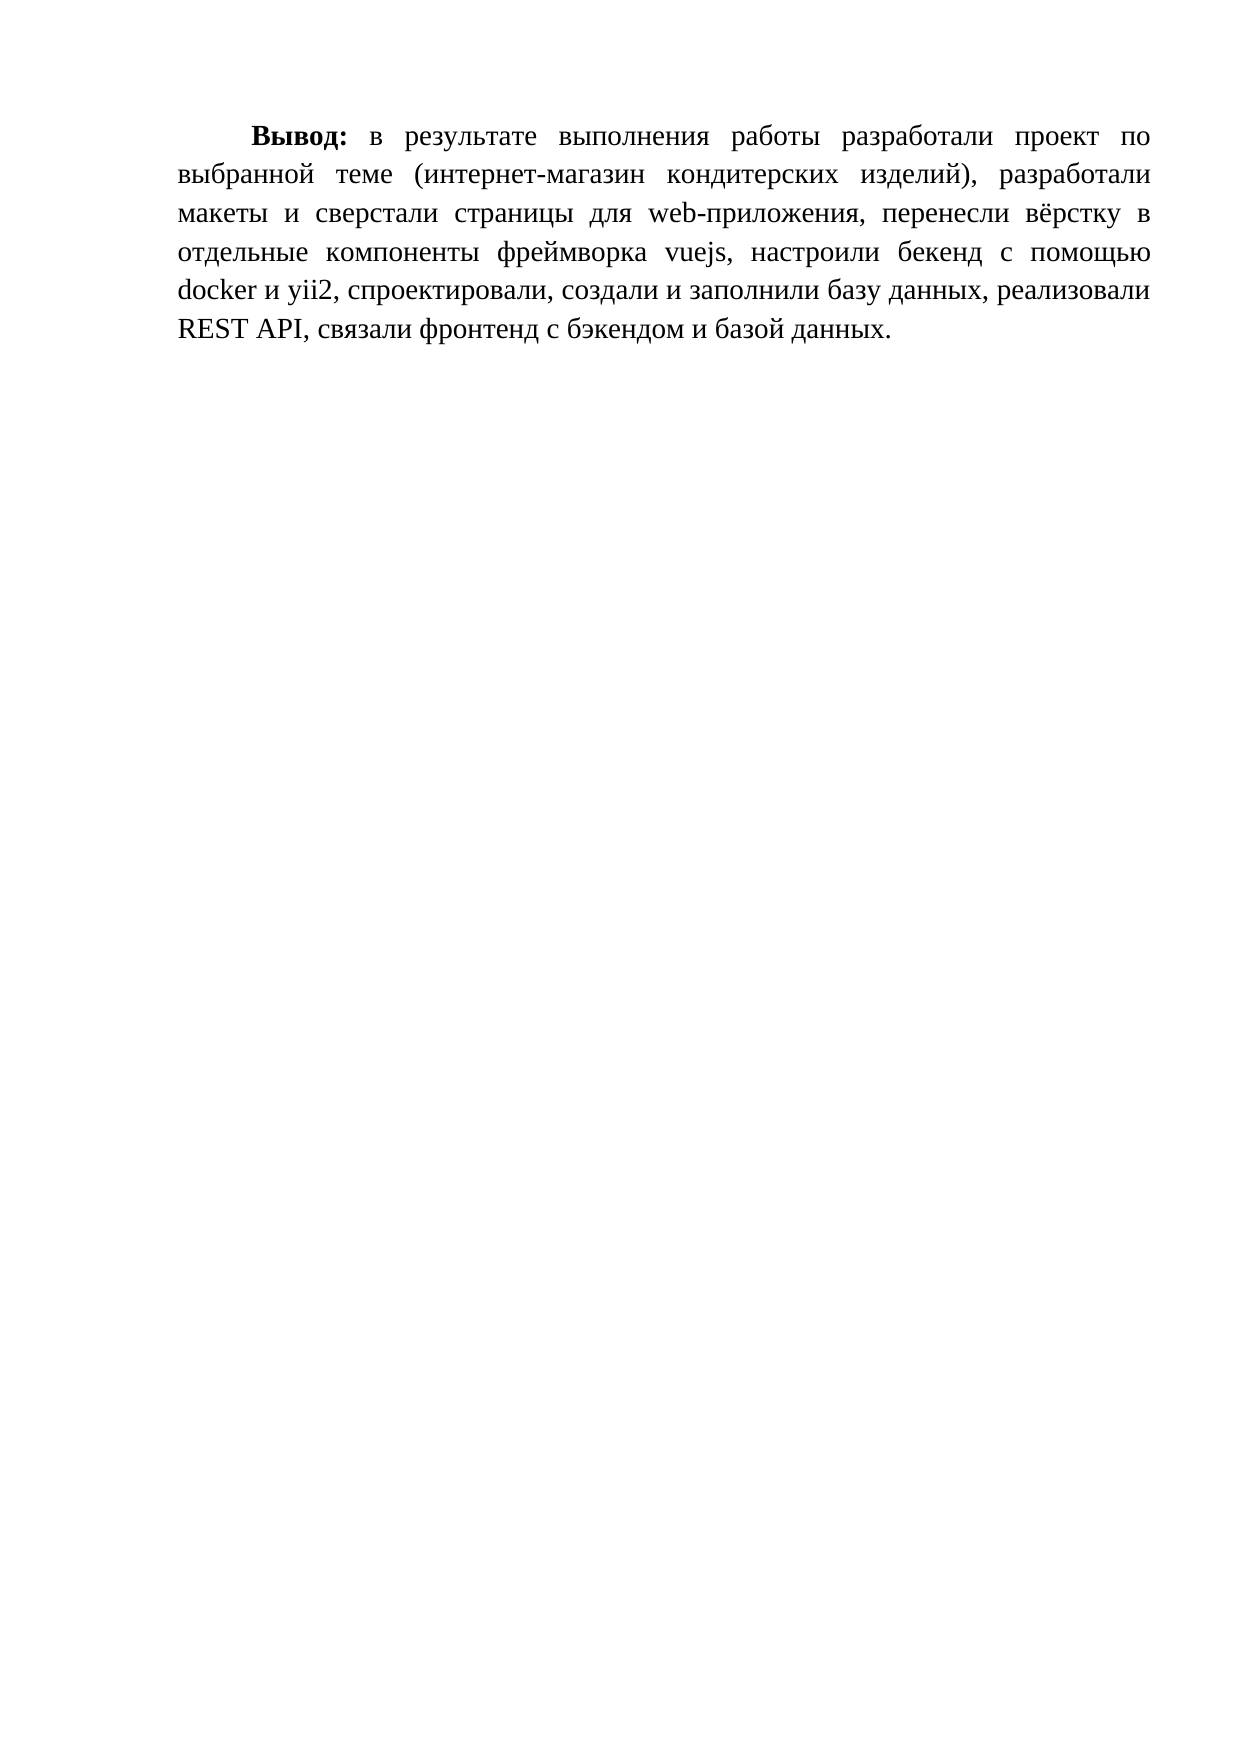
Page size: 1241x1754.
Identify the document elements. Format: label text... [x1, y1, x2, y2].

text Вывод: в результате выполнения работы разработали проект по выбранной теме (интернет-магазин кондитерских изделий), разработали макеты и сверстали страницы для web-приложения, перенесли вёрстку в отдельные компоненты фреймворка vuejs, настроили бекенд с помощью docker и yii2, спроектировали, создали и заполнили базу данных, реализовали REST API, связали фронтенд с бэкендом и базой данных. [177, 118, 1152, 344]
